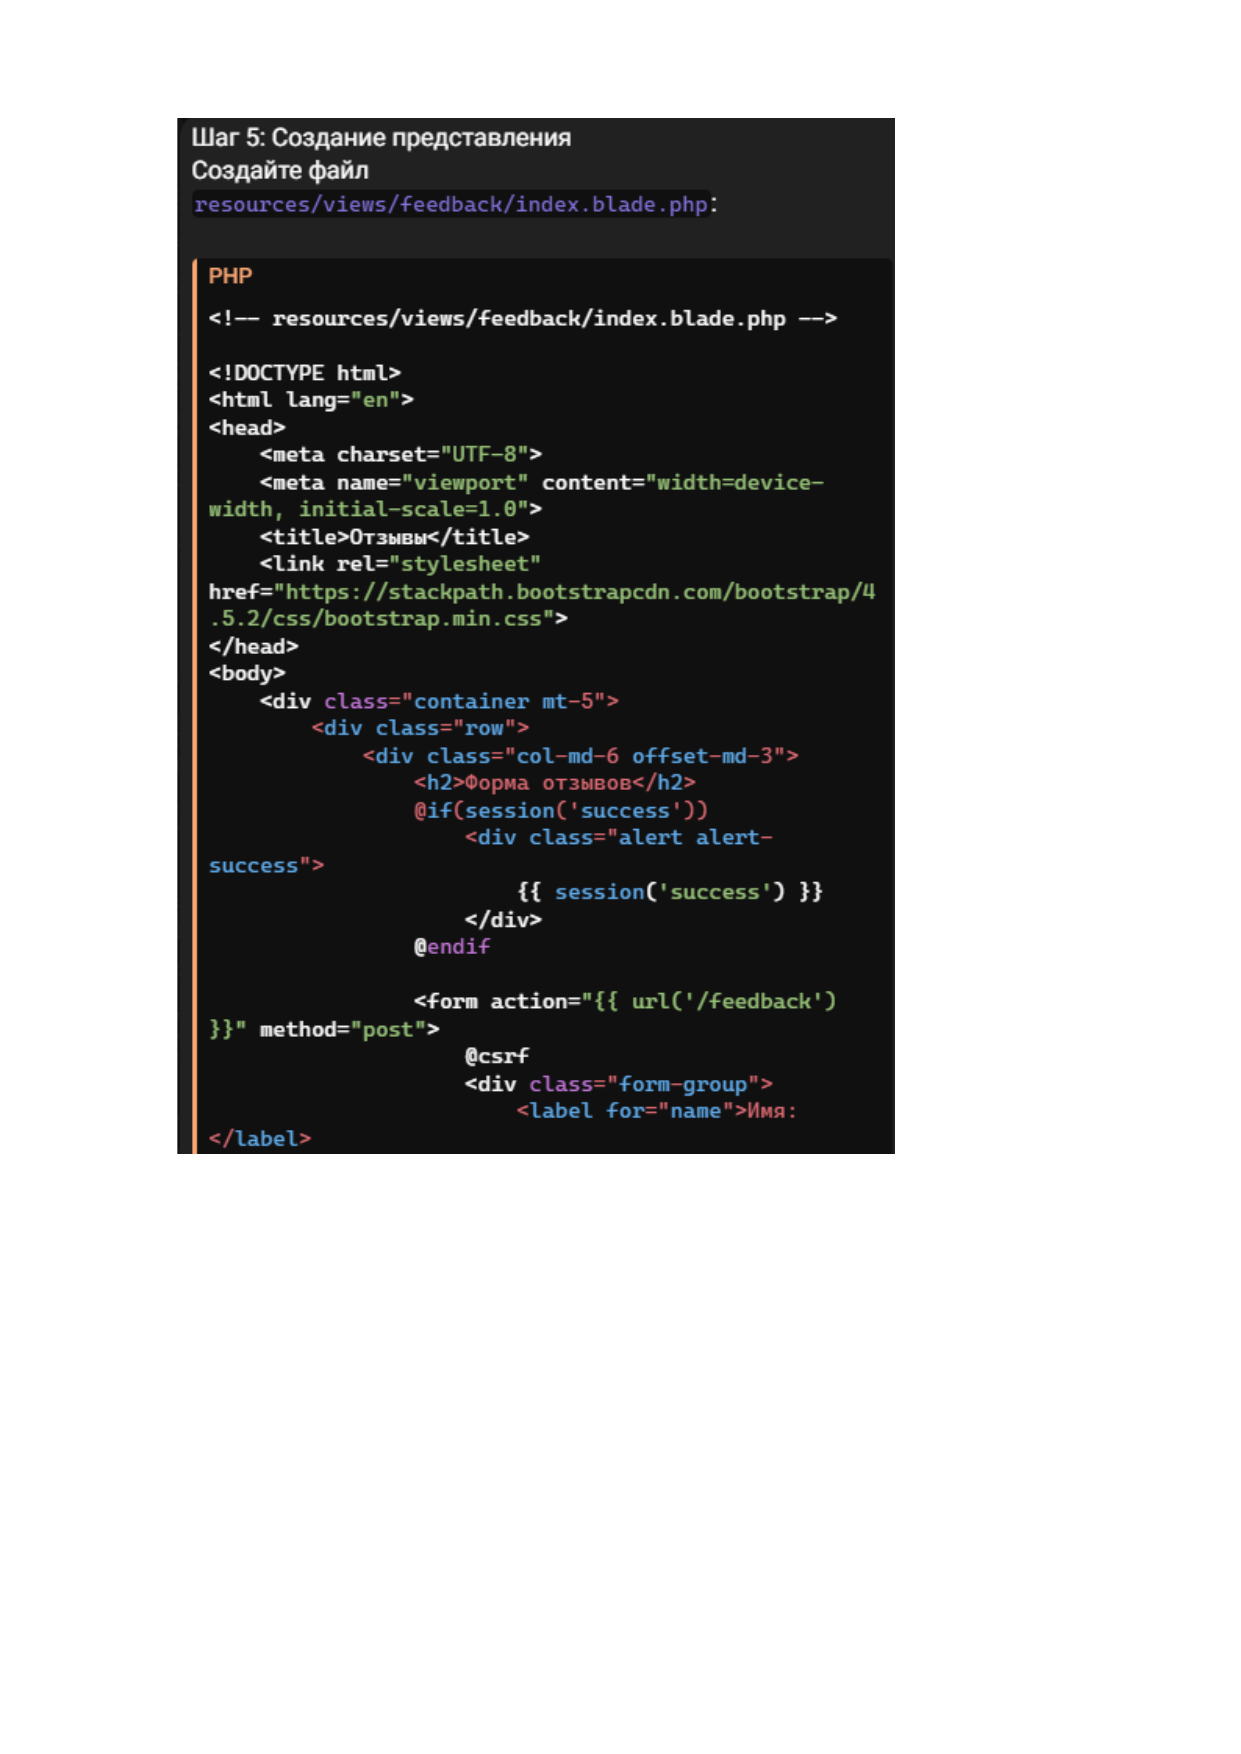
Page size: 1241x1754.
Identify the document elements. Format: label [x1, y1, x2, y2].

picture [177, 118, 895, 1154]
